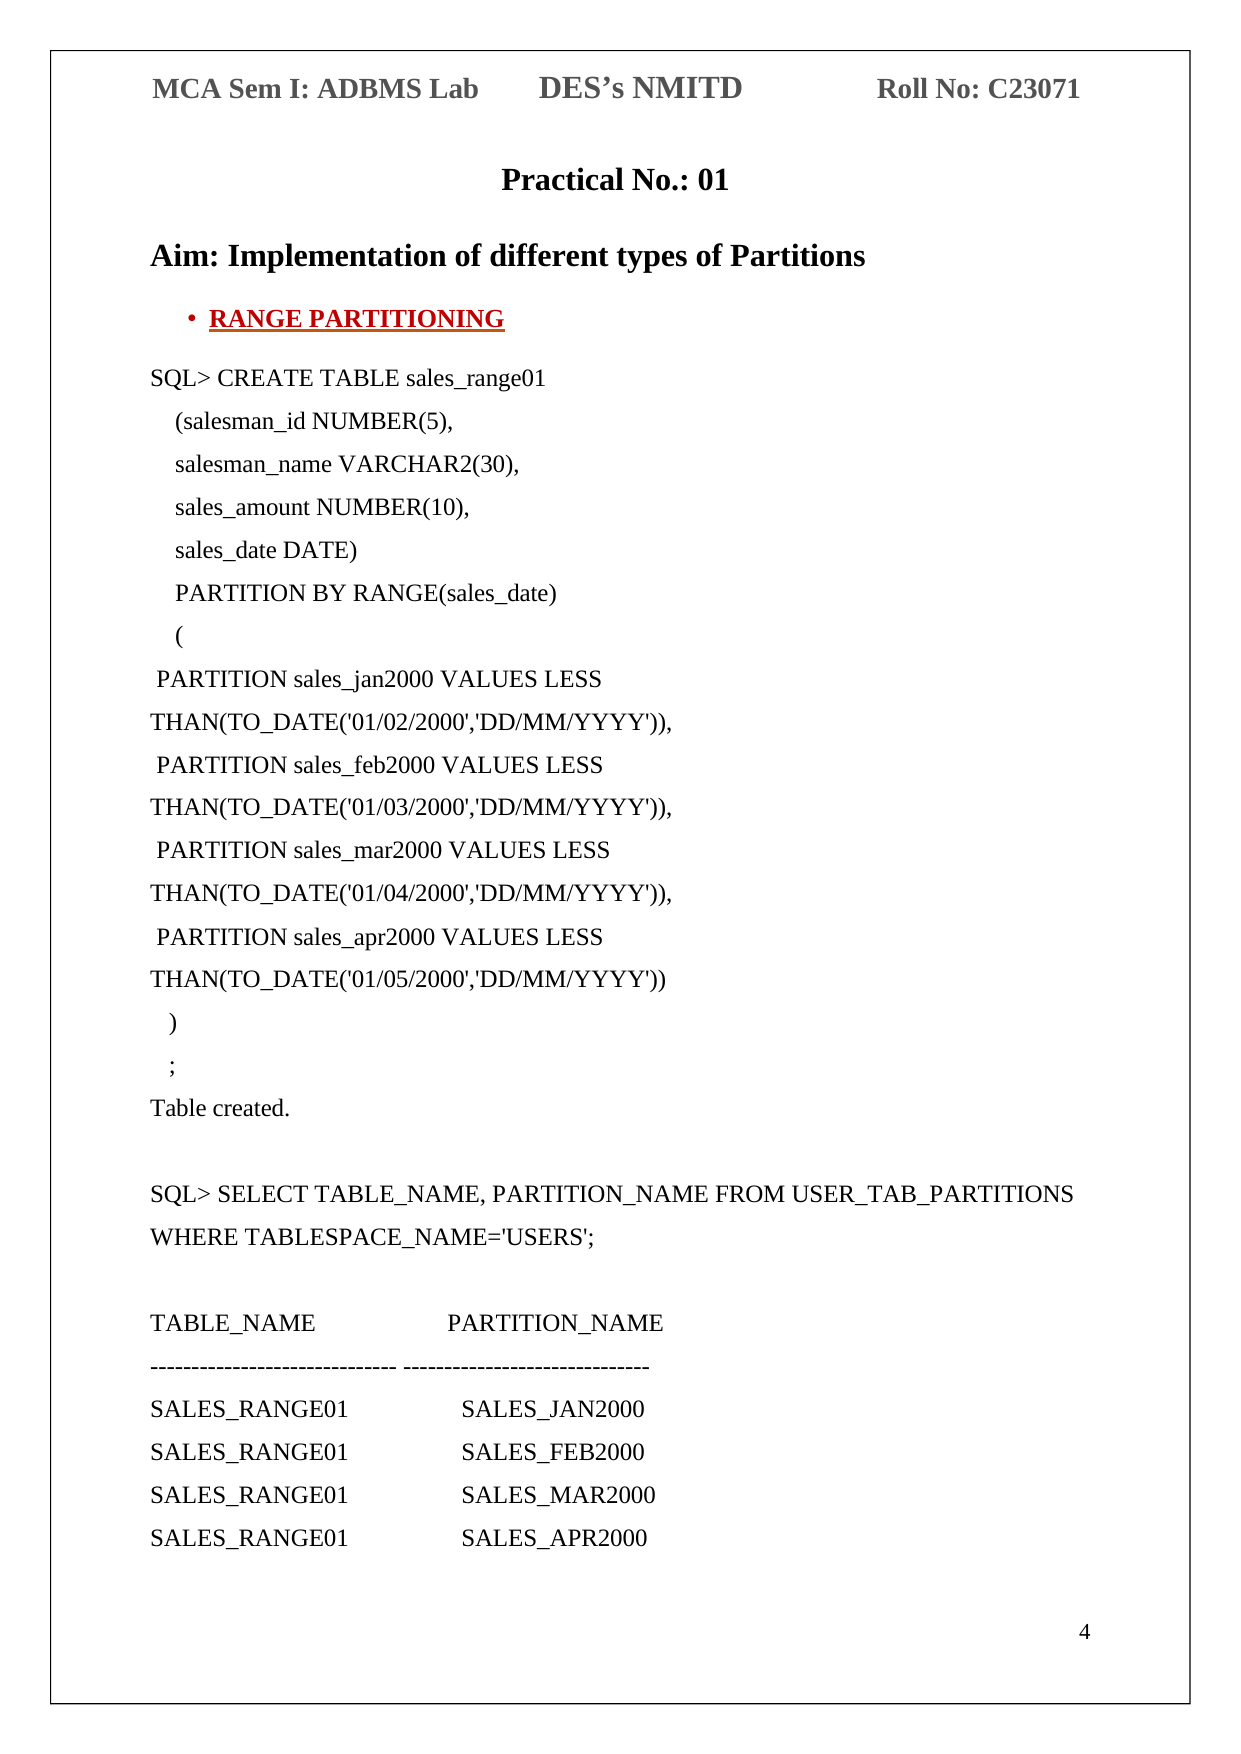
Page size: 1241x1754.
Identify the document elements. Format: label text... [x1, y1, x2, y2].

text SQL> CREATE TABLE sales_range01 [150, 363, 549, 392]
text PARTITION sales_mar2000 VALUES LESS [156, 836, 614, 865]
text TABLE_NAME PARTITION_NAME [150, 1309, 666, 1338]
text SQL> SELECT TABLE_NAME, PARTITION_NAME FROM USER_TAB_PARTITIONS [150, 1180, 1081, 1208]
text salesman_name VARCHAR2(30), [175, 449, 522, 478]
text MCA Sem I: ADBMS Lab DES’s NMITD Roll No: C23071 [152, 68, 1091, 106]
text PARTITION sales_apr2000 VALUES LESS [156, 922, 607, 951]
text WHERE TABLESPACE_NAME='USERS'; [150, 1223, 597, 1251]
text Table created. [150, 1093, 291, 1122]
text SALES_RANGE01 SALES_JAN2000 [150, 1395, 647, 1423]
text PARTITION sales_jan2000 VALUES LESS [156, 664, 605, 693]
text SALES_RANGE01 SALES_FEB2000 [150, 1438, 647, 1466]
text (salesman_id NUMBER(5), [175, 406, 456, 435]
text SALES_RANGE01 SALES_APR2000 [150, 1524, 650, 1552]
text SALES_RANGE01 SALES_MAR2000 [150, 1481, 658, 1509]
text PARTITION sales_feb2000 VALUES LESS [156, 750, 607, 779]
text Aim: Implementation of different types of Partitions [150, 236, 891, 274]
text • RANGE PARTITIONING [187, 301, 534, 334]
text THAN(TO_DATE('01/03/2000','DD/MM/YYYY')), [150, 793, 676, 822]
text THAN(TO_DATE('01/02/2000','DD/MM/YYYY')), [150, 707, 676, 736]
text THAN(TO_DATE('01/05/2000','DD/MM/YYYY')) [150, 965, 670, 993]
text sales_amount NUMBER(10), [175, 492, 472, 521]
text THAN(TO_DATE('01/04/2000','DD/MM/YYYY')), [150, 879, 676, 907]
text PARTITION BY RANGE(sales_date) [175, 578, 559, 607]
text ------------------------------ ------------------------------ [150, 1352, 656, 1380]
text Practical No.: 01 [501, 159, 739, 198]
text sales_date DATE) [175, 535, 359, 564]
